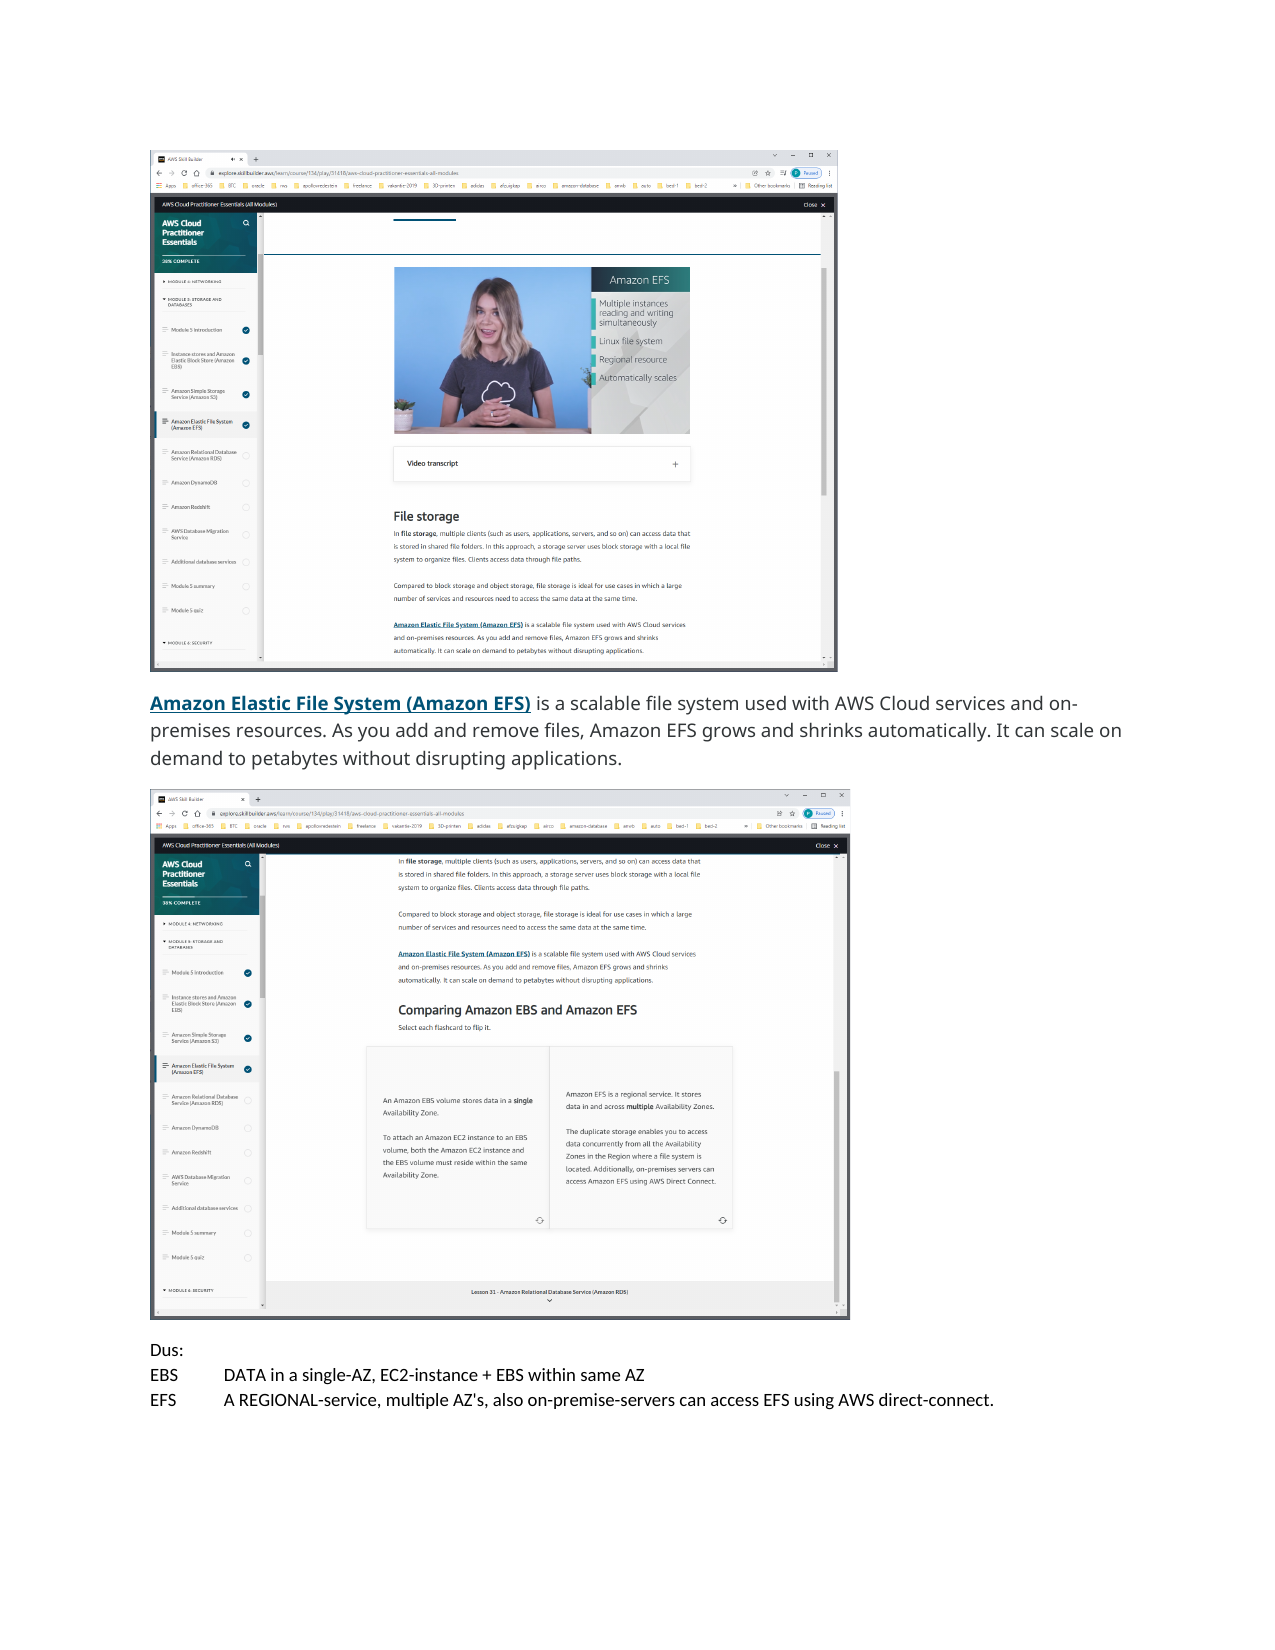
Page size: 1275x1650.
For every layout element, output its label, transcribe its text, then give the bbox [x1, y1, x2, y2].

picture [150, 789, 851, 1320]
text Dus: EBS DATA in a single-AZ, EC2-instance + EBS within same AZ EFS A REGIONAL-service, multiple AZ's, also on-premise-servers can access EFS using AWS direct-connect. [150, 1339, 1125, 1411]
text Amazon Elastic File System (Amazon EFS) is a scalable file system used with AWS Cloud services and on-premises resources. As you add and remove files, Amazon EFS grows and shrinks automatically. It can scale on demand to petabytes without disrupting applications. [150, 690, 1125, 771]
picture [150, 150, 838, 672]
